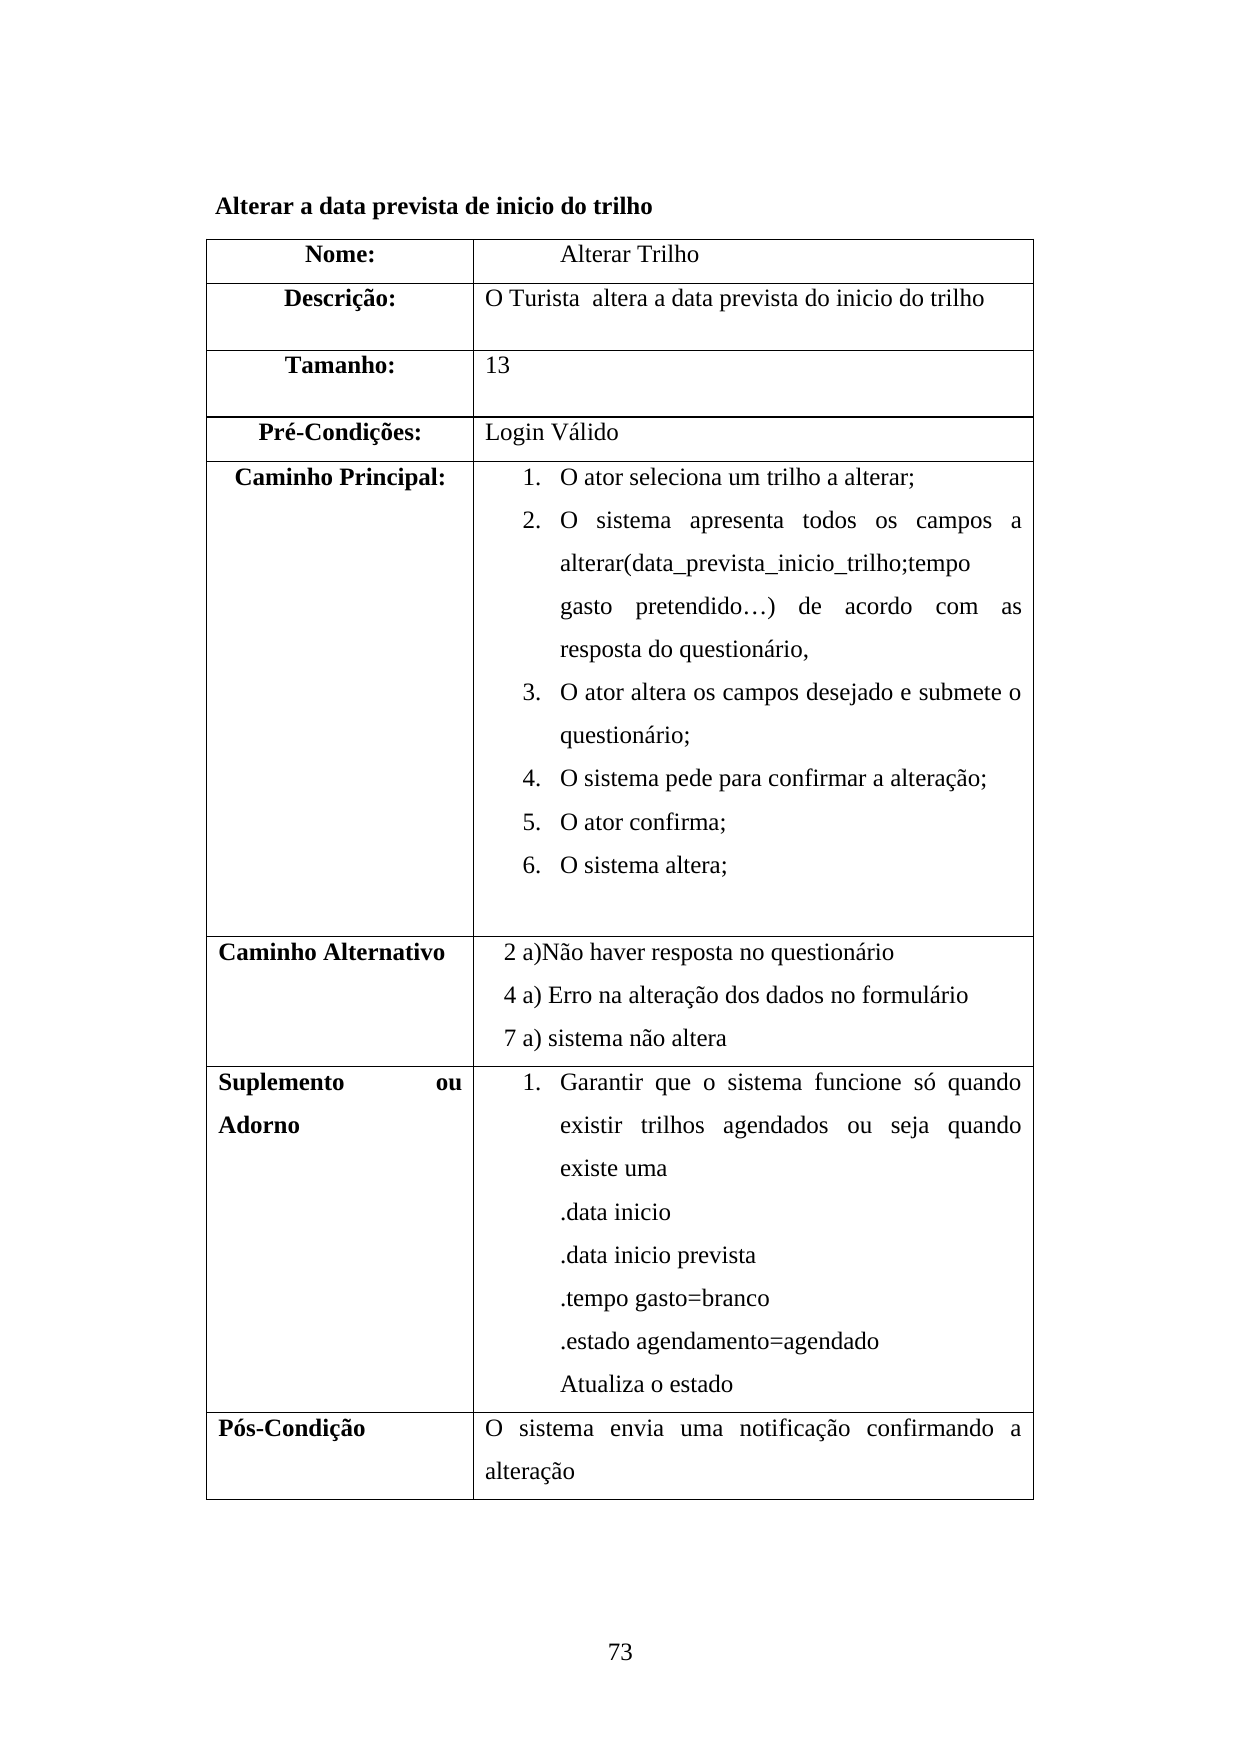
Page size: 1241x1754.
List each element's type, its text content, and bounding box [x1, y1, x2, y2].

table_cell Pré-Condições: [207, 418, 473, 461]
table_cell 2 a)Não haver resposta no questionário 4 a) Erro na alteração dos dados no formulário 7 a) sistema não altera [474, 937, 1033, 1066]
table_header Nome: [207, 240, 473, 282]
table_cell Login Válido [474, 418, 1033, 461]
table_cell 13 [474, 351, 1033, 416]
table_cell Pós-Condição [207, 1413, 473, 1499]
table_cell O Turista altera a data prevista do inicio do trilho [474, 284, 1033, 349]
table_cell Garantir que o sistema funcione só quando existir trilhos agendados ou seja quando existe uma .data inicio .data inicio prevista .tempo gasto=branco .estado agendamento=agendado Atualiza o estado [474, 1067, 1033, 1412]
table_cell O sistema envia uma notificação confirmando a alteração [474, 1413, 1033, 1499]
table_cell Suplemento ou Adorno [207, 1067, 473, 1412]
table_cell Caminho Principal: [207, 462, 473, 936]
table_header Alterar Trilho [474, 240, 1033, 282]
list Alterar a data prevista de inicio do trilho [215, 191, 1063, 219]
table_cell Caminho Alternativo [207, 937, 473, 1066]
table_cell Tamanho: [207, 351, 473, 416]
table_cell Descrição: [207, 284, 473, 349]
table_cell O ator seleciona um trilho a alterar; O sistema apresenta todos os campos a alterar(data_prevista_inicio_trilho;tempo gasto pretendido…) de acordo com as resposta do questionário, O ator altera os campos desejado e submete o questionário; O sistema pede para confirmar a alteração; O ator confirma; O sistema altera; [474, 462, 1033, 936]
